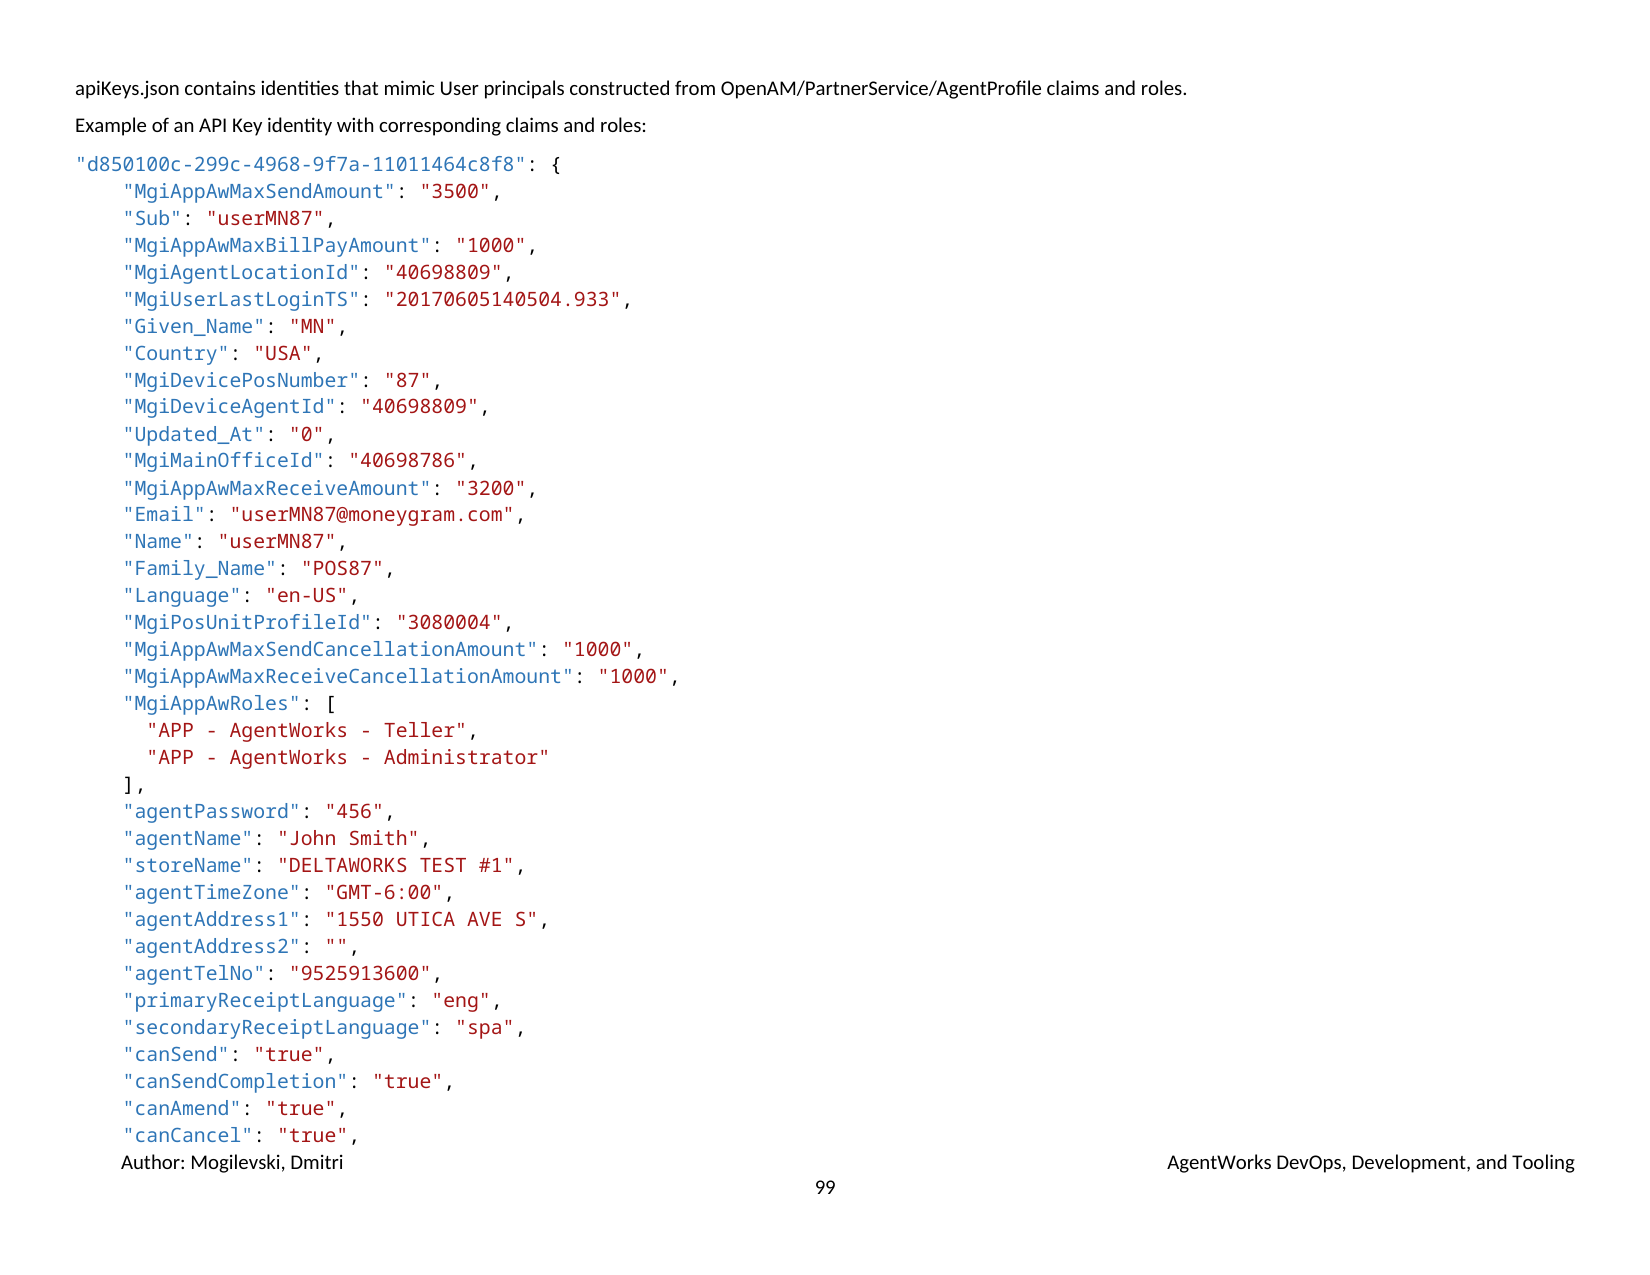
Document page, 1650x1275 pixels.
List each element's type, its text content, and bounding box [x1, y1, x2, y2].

text "MgiPosUnitProfileId": "3080004", [75, 609, 1575, 636]
text "MgiUserLastLoginTS": "20170605140504.933", [75, 285, 1575, 312]
text "secondaryReceiptLanguage": "spa", [75, 1013, 1575, 1040]
text "agentAddress1": "1550 UTICA AVE S", [75, 905, 1575, 932]
text "MgiAppAwMaxSendCancellationAmount": "1000", [75, 636, 1575, 663]
text "MgiDevicePosNumber": "87", [75, 366, 1575, 393]
text "MgiAgentLocationId": "40698809", [75, 258, 1575, 285]
text "Updated_At": "0", [75, 420, 1575, 447]
text "MgiDeviceAgentId": "40698809", [75, 393, 1575, 420]
text "Email": "userMN87@moneygram.com", [75, 501, 1575, 528]
text "canSendCompletion": "true", [75, 1067, 1575, 1094]
text "canAmend": "true", [75, 1094, 1575, 1121]
text "Given_Name": "MN", [75, 312, 1575, 339]
text "canCancel": "true", [75, 1121, 1575, 1148]
text "MgiAppAwMaxBillPayAmount": "1000", [75, 231, 1575, 258]
text Example of an API Key identity with corresponding claims and roles: [75, 112, 1575, 138]
text "storeName": "DELTAWORKS TEST #1", [75, 851, 1575, 878]
text "agentName": "John Smith", [75, 824, 1575, 851]
text "Country": "USA", [75, 339, 1575, 366]
text "APP - AgentWorks - Administrator" [75, 743, 1575, 771]
text "d850100c-299c-4968-9f7a-11011464c8f8": { [75, 150, 1575, 177]
text "primaryReceiptLanguage": "eng", [75, 986, 1575, 1013]
text "MgiAppAwMaxSendAmount": "3500", [75, 177, 1575, 204]
text "MgiAppAwMaxReceiveCancellationAmount": "1000", [75, 663, 1575, 689]
text "Sub": "userMN87", [75, 204, 1575, 231]
text "MgiMainOfficeId": "40698786", [75, 447, 1575, 474]
text "agentTimeZone": "GMT-6:00", [75, 878, 1575, 905]
text "agentAddress2": "", [75, 932, 1575, 959]
text "APP - AgentWorks - Teller", [75, 717, 1575, 743]
text "Language": "en-US", [75, 582, 1575, 609]
text ], [75, 771, 1575, 797]
text "agentTelNo": "9525913600", [75, 959, 1575, 986]
text "Family_Name": "POS87", [75, 555, 1575, 582]
text apiKeys.json contains identities that mimic User principals constructed from OpenAM/PartnerService/AgentProfile claims and roles. [75, 75, 1575, 100]
text "canSend": "true", [75, 1040, 1575, 1067]
text "Name": "userMN87", [75, 528, 1575, 555]
text "MgiAppAwMaxReceiveAmount": "3200", [75, 474, 1575, 501]
text "MgiAppAwRoles": [ [75, 689, 1575, 717]
text "agentPassword": "456", [75, 797, 1575, 824]
